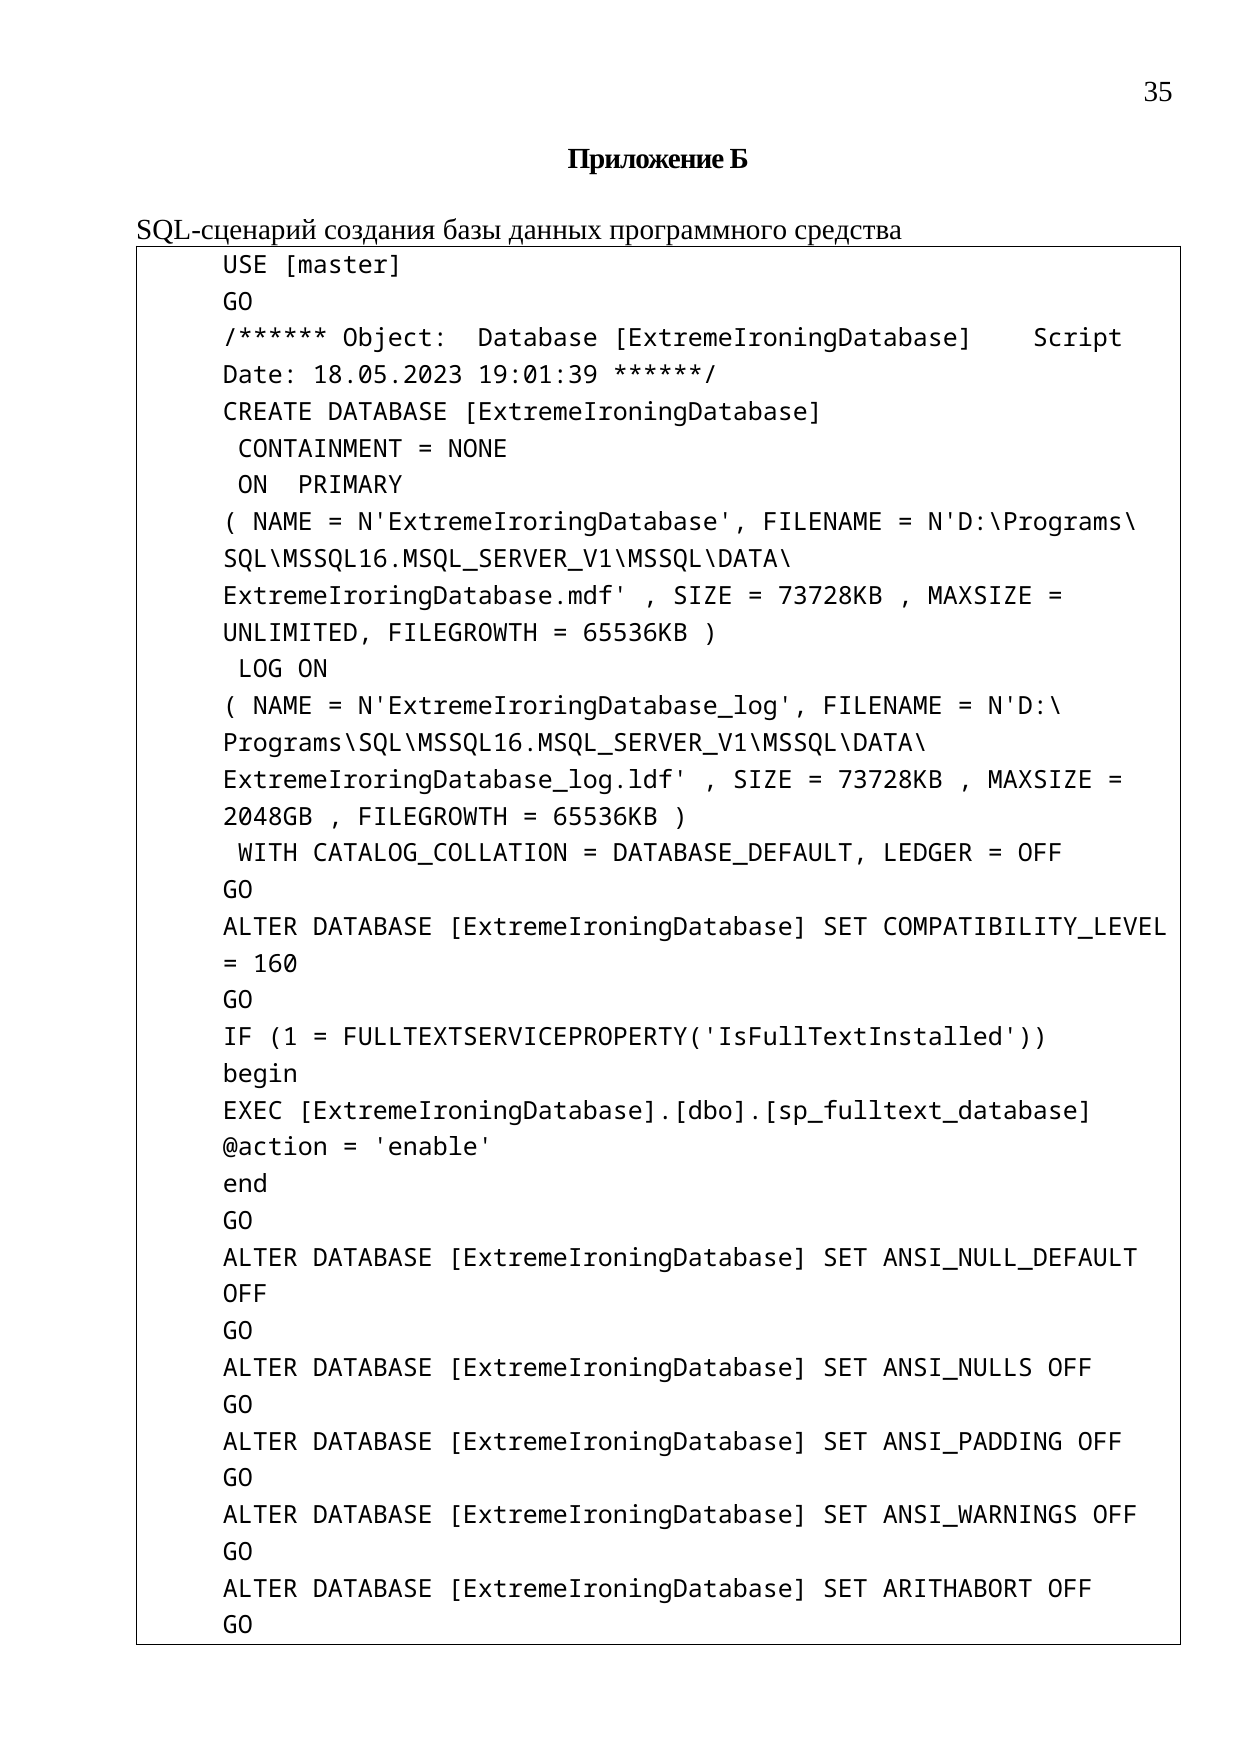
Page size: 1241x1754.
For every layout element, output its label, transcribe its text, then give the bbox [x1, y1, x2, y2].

title Приложение Б [136, 141, 1181, 174]
text SQL-сценарий создания базы данных программного средства [136, 212, 1172, 246]
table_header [137, 247, 1180, 1644]
